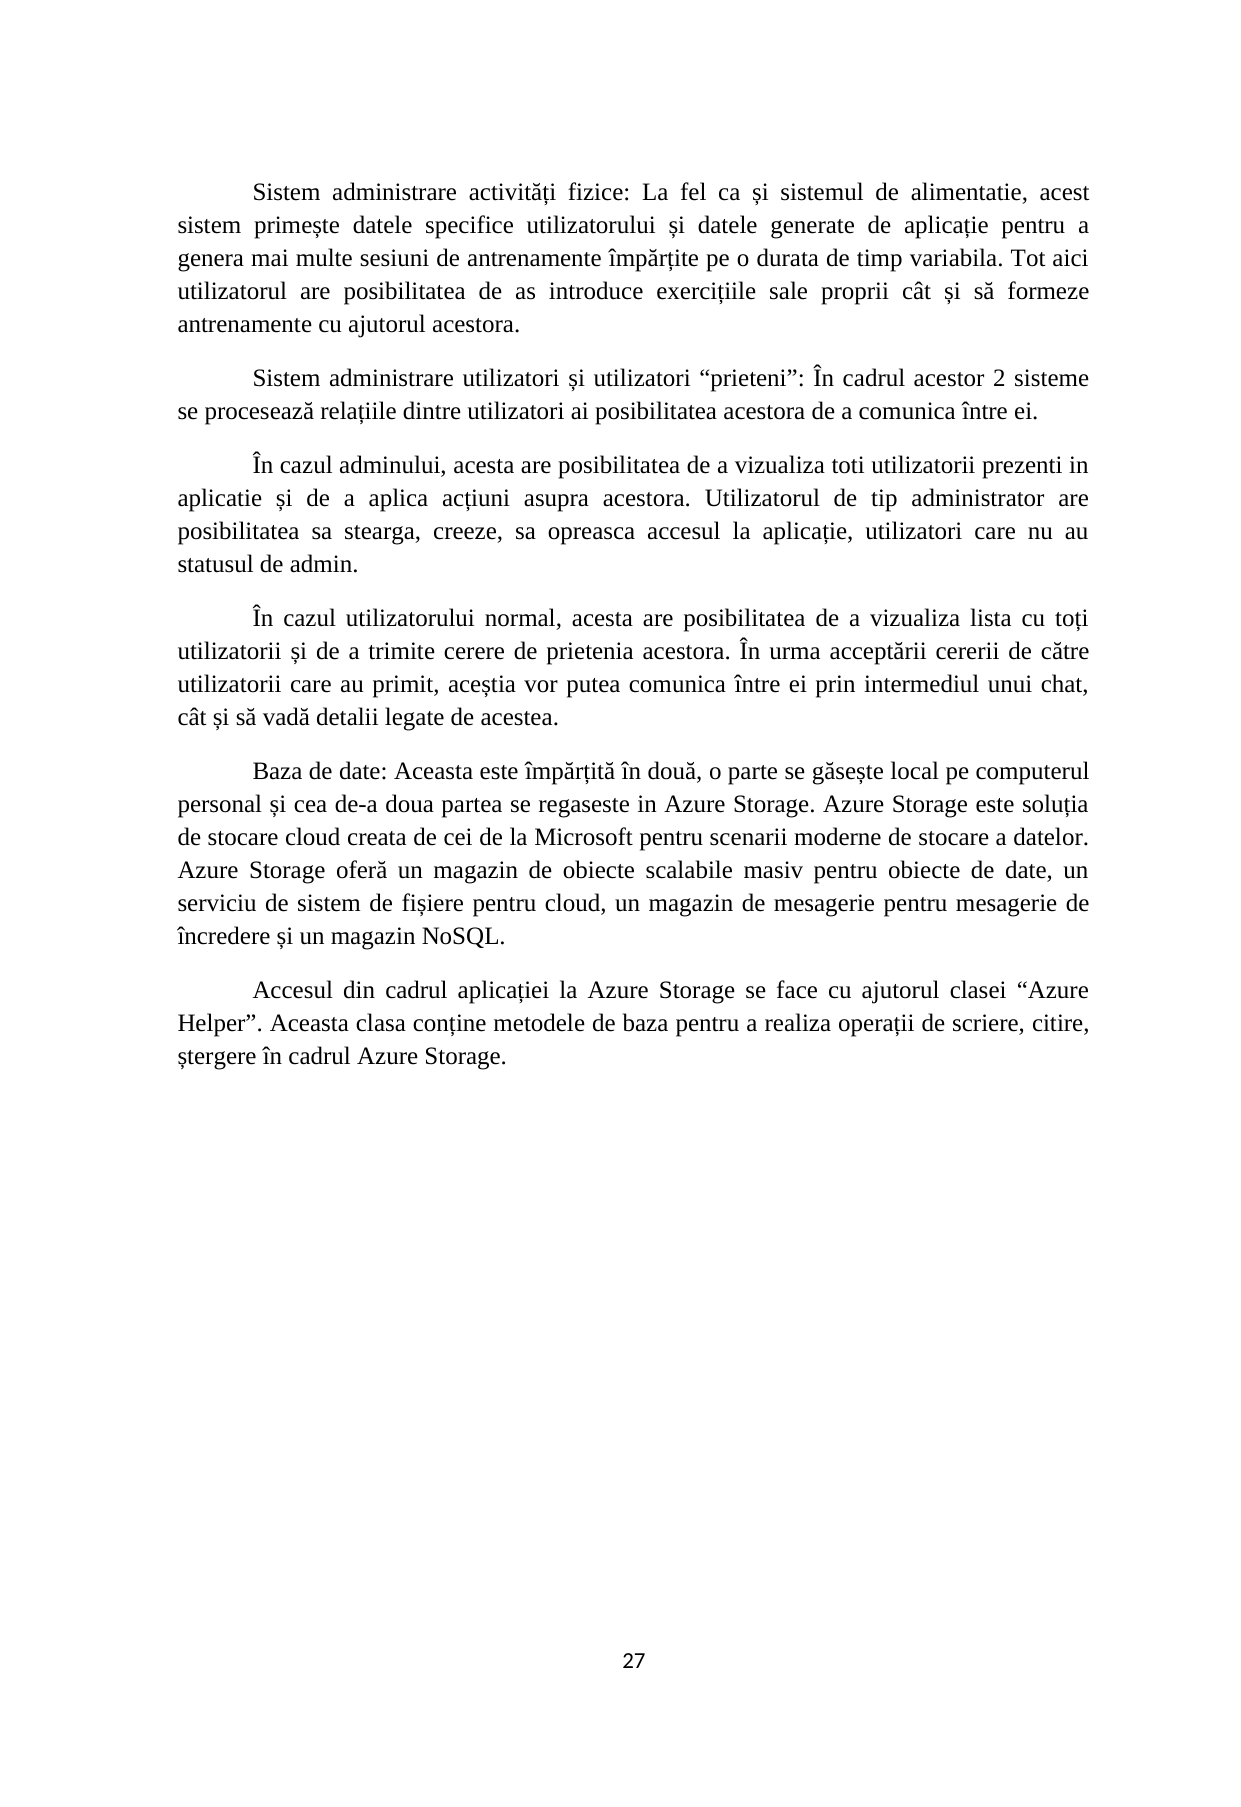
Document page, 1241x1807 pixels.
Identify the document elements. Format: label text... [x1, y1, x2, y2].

text În cazul utilizatorului normal, acesta are posibilitatea de a vizualiza lista cu toți utilizatorii și de a trimite cerere de prietenia acestora. În urma acceptării cererii de către utilizatorii care au primit, aceștia vor putea comunica între ei prin intermediul unui chat, cât și să vadă detalii legate de acestea. [177, 603, 1090, 731]
text Sistem administrare utilizatori și utilizatori “prieteni”: În cadrul acestor 2 sisteme se procesează relațiile dintre utilizatori ai posibilitatea acestora de a comunica între ei. [177, 363, 1090, 425]
text Accesul din cadrul aplicației la Azure Storage se face cu ajutorul clasei “Azure Helper”. Aceasta clasa conține metodele de baza pentru a realiza operații de scriere, citire, ștergere în cadrul Azure Storage. [177, 975, 1090, 1069]
text În cazul adminului, acesta are posibilitatea de a vizualiza toti utilizatorii prezenti in aplicatie și de a aplica acțiuni asupra acestora. Utilizatorul de tip administrator are posibilitatea sa stearga, creeze, sa opreasca accesul la aplicație, utilizatori care nu au statusul de admin. [177, 450, 1090, 578]
text Baza de date: Aceasta este împărțită în două, o parte se găsește local pe computerul personal și cea de-a doua partea se regaseste in Azure Storage. Azure Storage este soluția de stocare cloud creata de cei de la Microsoft pentru scenarii moderne de stocare a datelor. Azure Storage oferă un magazin de obiecte scalabile masiv pentru obiecte de date, un serviciu de sistem de fișiere pentru cloud, un magazin de mesagerie pentru mesagerie de încredere și un magazin NoSQL. [177, 756, 1090, 950]
text Sistem administrare activități fizice: La fel ca și sistemul de alimentatie, acest sistem primește datele specifice utilizatorului și datele generate de aplicație pentru a genera mai multe sesiuni de antrenamente împărțite pe o durata de timp variabila. Tot aici utilizatorul are posibilitatea de as introduce exercițiile sale proprii cât și să formeze antrenamente cu ajutorul acestora. [177, 177, 1090, 338]
